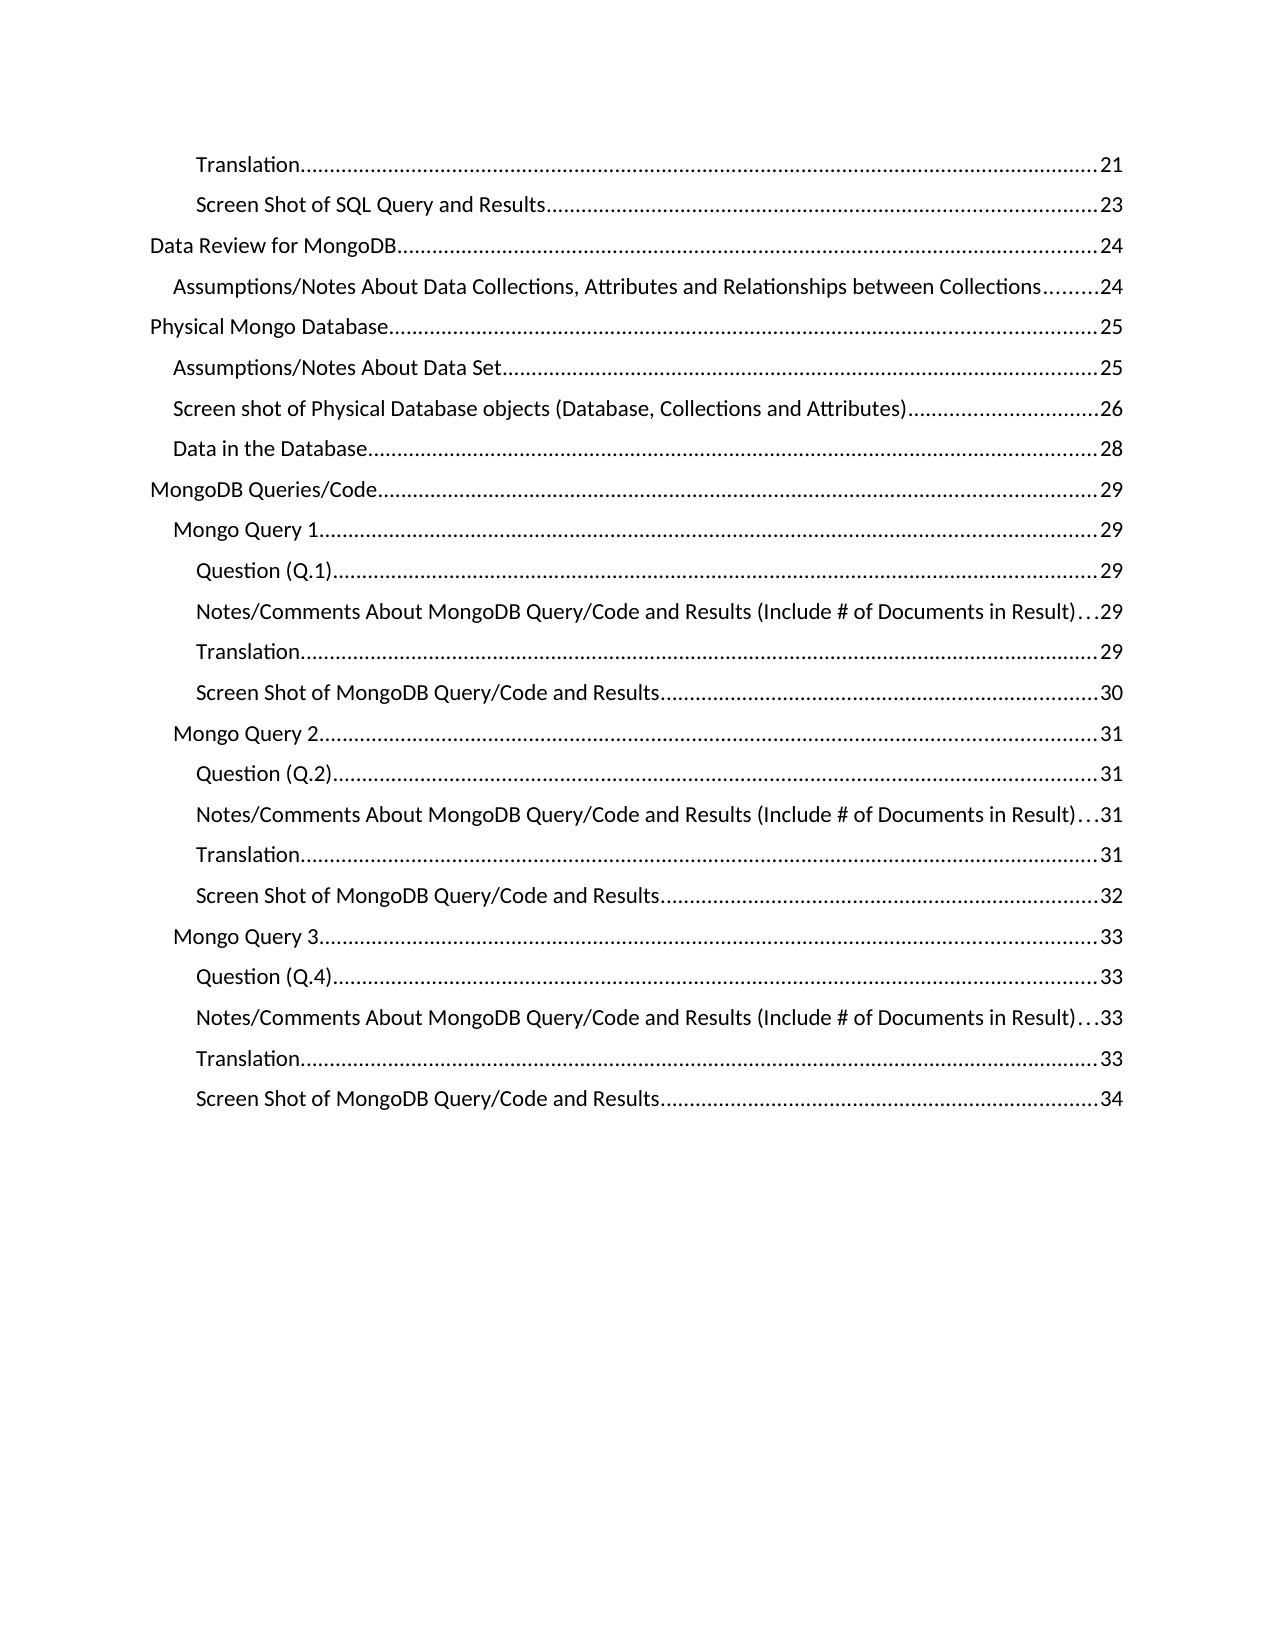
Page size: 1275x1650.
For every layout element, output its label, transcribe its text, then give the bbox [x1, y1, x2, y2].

text Question (Q.2) 31 [196, 759, 1125, 787]
text Assumptions/Notes About Data Set 25 [173, 353, 1125, 381]
text Screen shot of Physical Database objects (Database, Collections and Attributes) 26 [173, 394, 1125, 422]
text Notes/Comments About MongoDB Query/Code and Results (Include # of Documents in Result) 29 [196, 597, 1125, 625]
text Translation 29 [196, 637, 1125, 666]
text Screen Shot of MongoDB Query/Code and Results 30 [196, 678, 1125, 706]
text Mongo Query 3 33 [173, 922, 1125, 950]
text MongoDB Queries/Code 29 [150, 475, 1125, 503]
text Mongo Query 1 29 [173, 516, 1125, 544]
text Translation 33 [196, 1044, 1125, 1072]
text Screen Shot of MongoDB Query/Code and Results 32 [196, 881, 1125, 909]
text Notes/Comments About MongoDB Query/Code and Results (Include # of Documents in Result) 33 [196, 1003, 1125, 1031]
text Screen Shot of SQL Query and Results 23 [196, 191, 1125, 219]
text Translation 31 [196, 841, 1125, 869]
text Question (Q.4) 33 [196, 962, 1125, 991]
text Physical Mongo Database 25 [150, 312, 1125, 341]
text Data Review for MongoDB 24 [150, 231, 1125, 259]
text Screen Shot of MongoDB Query/Code and Results 34 [196, 1084, 1125, 1112]
text Question (Q.1) 29 [196, 556, 1125, 584]
text Notes/Comments About MongoDB Query/Code and Results (Include # of Documents in Result) 31 [196, 800, 1125, 828]
text Data in the Database 28 [173, 434, 1125, 462]
text Translation 21 [196, 150, 1125, 178]
text Mongo Query 2 31 [173, 719, 1125, 747]
text Assumptions/Notes About Data Collections, Attributes and Relationships between Collections 24 [173, 272, 1125, 300]
